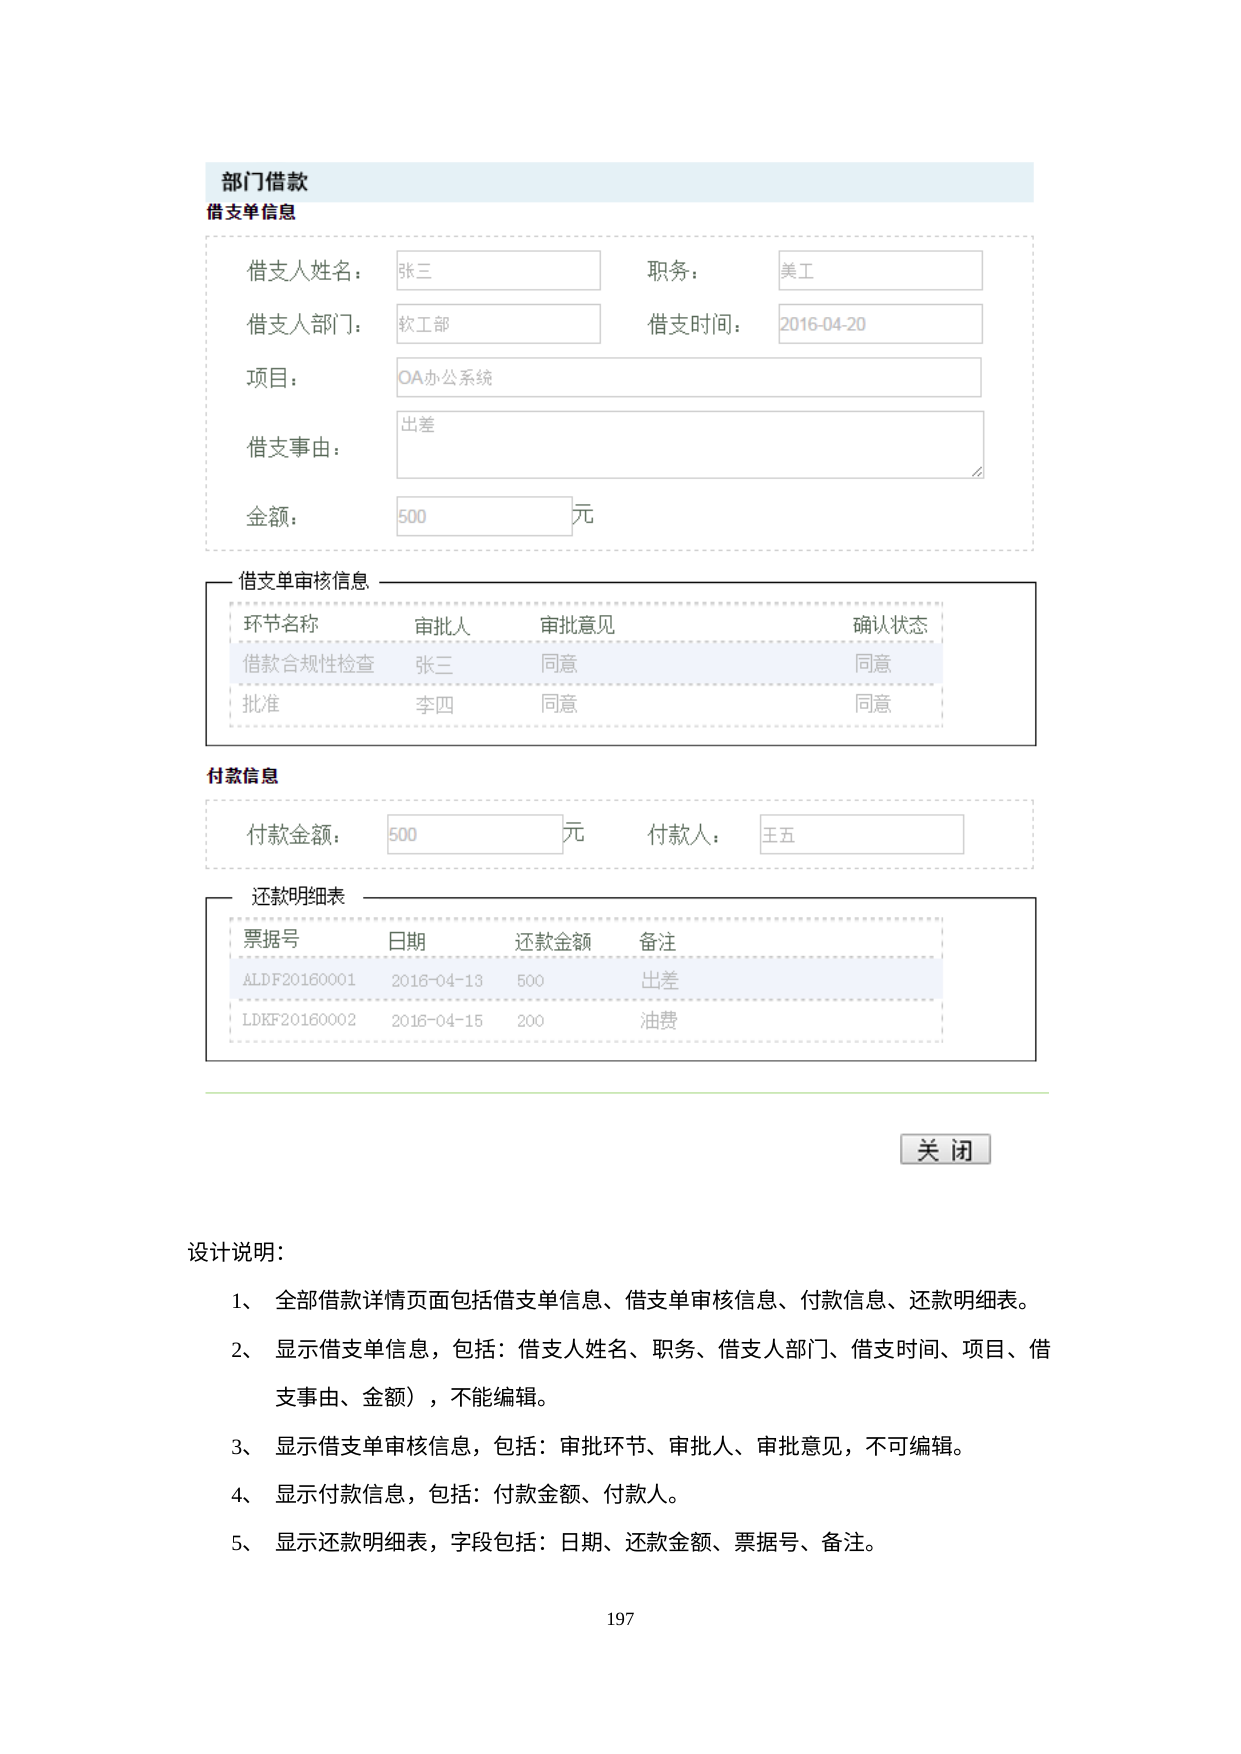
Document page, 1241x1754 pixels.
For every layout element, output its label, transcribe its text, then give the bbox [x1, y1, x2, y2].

text 设计说明： [187, 1234, 1053, 1267]
list 显示还款明细表，字段包括：日期、还款金额、票据号、备注。 [231, 1525, 1053, 1557]
picture [191, 162, 1049, 1206]
list 全部借款详情页面包括借支单信息、借支单审核信息、付款信息、还款明细表。 [231, 1283, 1053, 1315]
list 显示借支单信息，包括：借支人姓名、职务、借支人部门、借支时间、项目、借支事由、金额），不能编辑。 [231, 1331, 1053, 1412]
list 显示付款信息，包括：付款金额、付款人。 [231, 1477, 1053, 1509]
list 显示借支单审核信息，包括：审批环节、审批人、审批意见，不可编辑。 [231, 1428, 1053, 1461]
